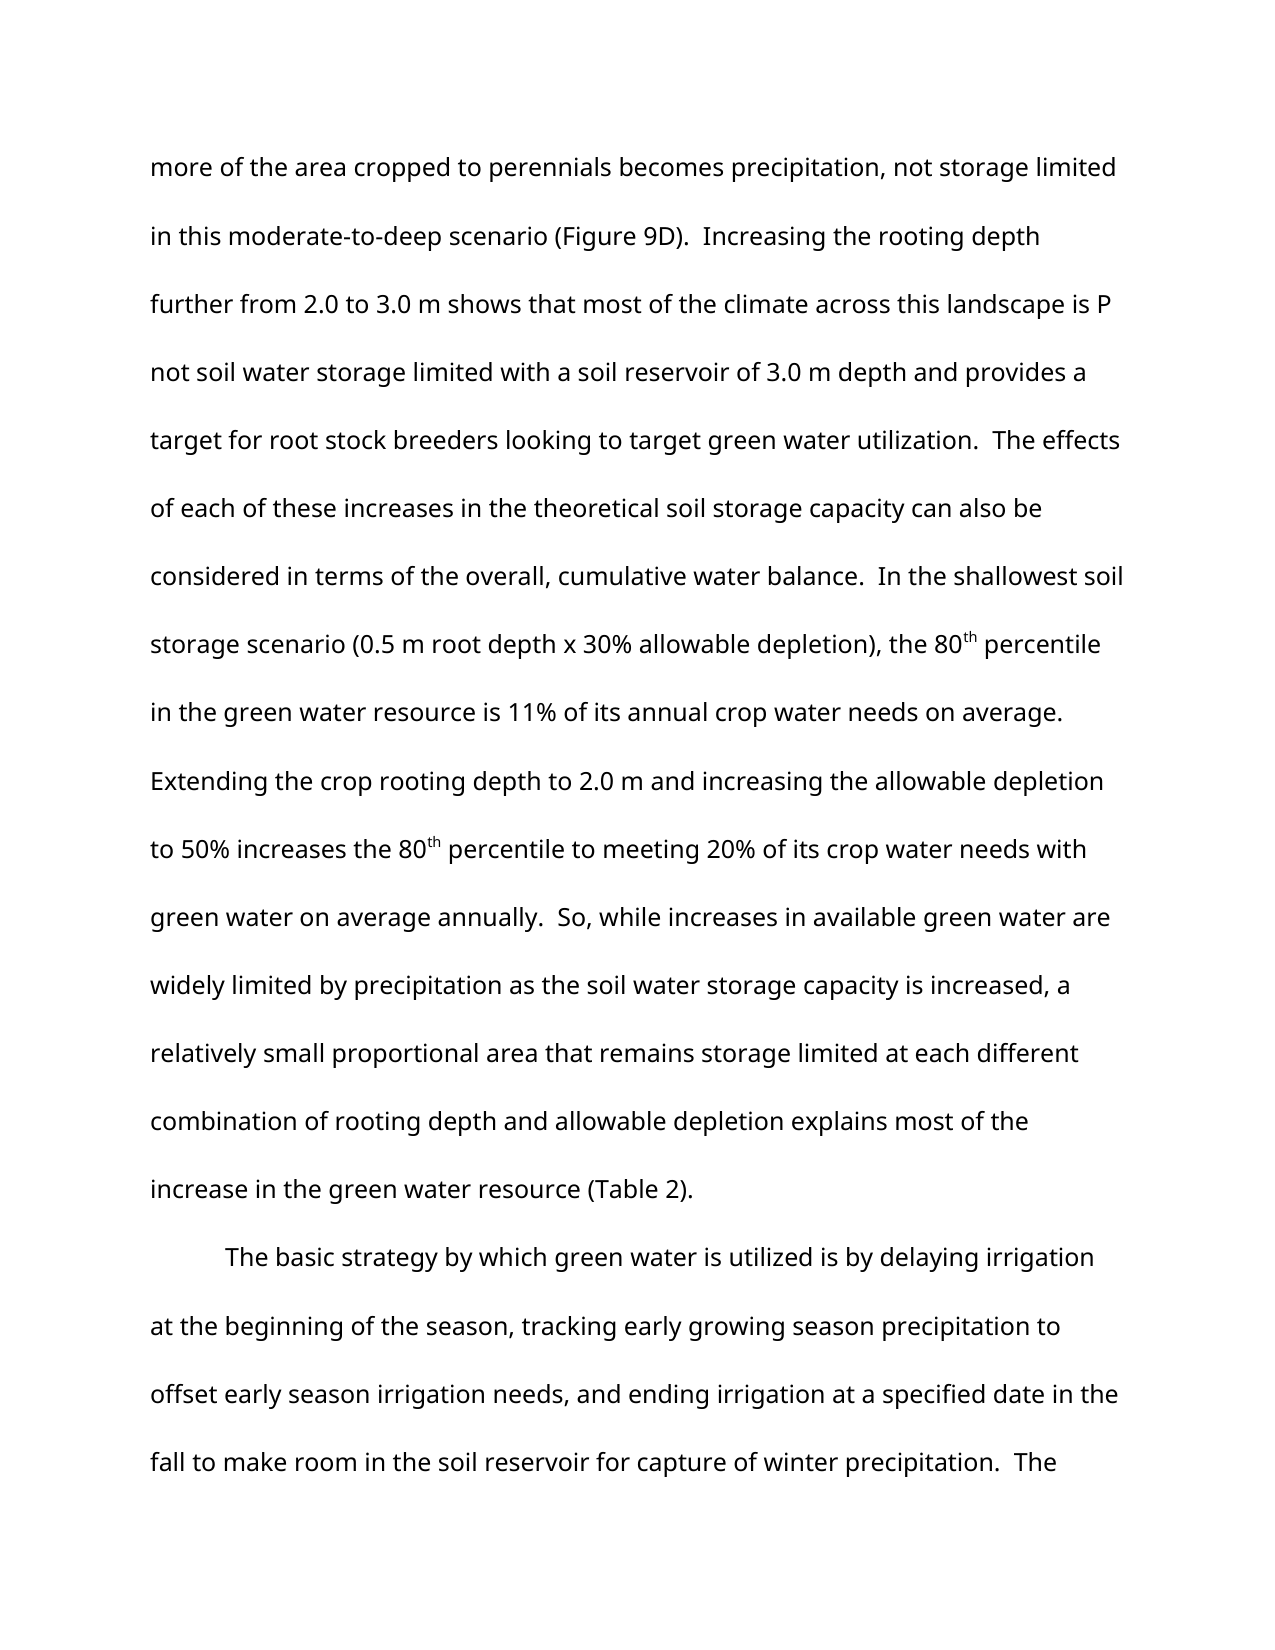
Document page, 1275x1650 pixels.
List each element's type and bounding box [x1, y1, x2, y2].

text [150, 150, 1125, 1206]
text [150, 1240, 1125, 1478]
